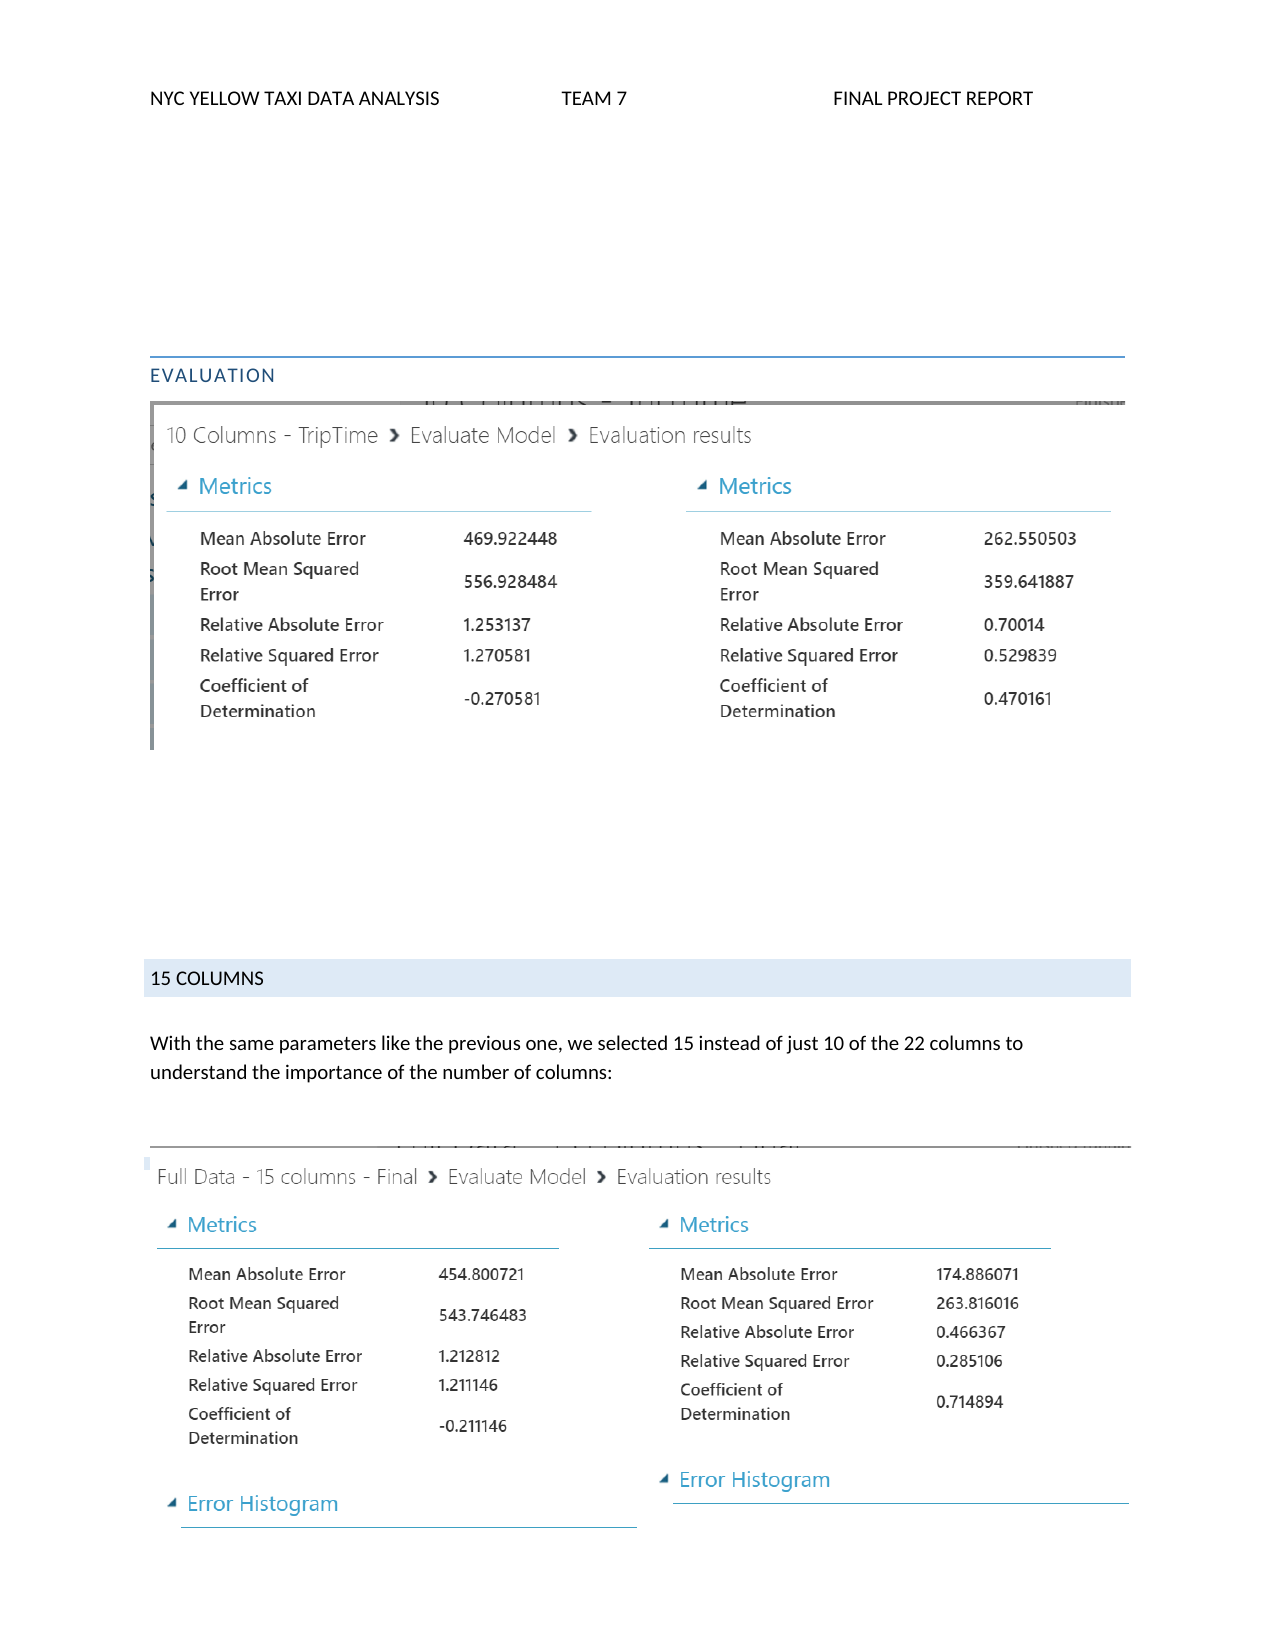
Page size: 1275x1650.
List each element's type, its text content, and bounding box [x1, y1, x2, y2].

subtitle 15 COLUMNS [150, 966, 1125, 991]
picture [150, 1146, 1130, 1531]
subtitle evaluation [150, 358, 1125, 387]
picture [150, 401, 1125, 750]
text With the same parameters like the previous one, we selected 15 instead of just 10 of the 22 columns to understand the importance of the number of columns: [150, 1030, 1125, 1085]
